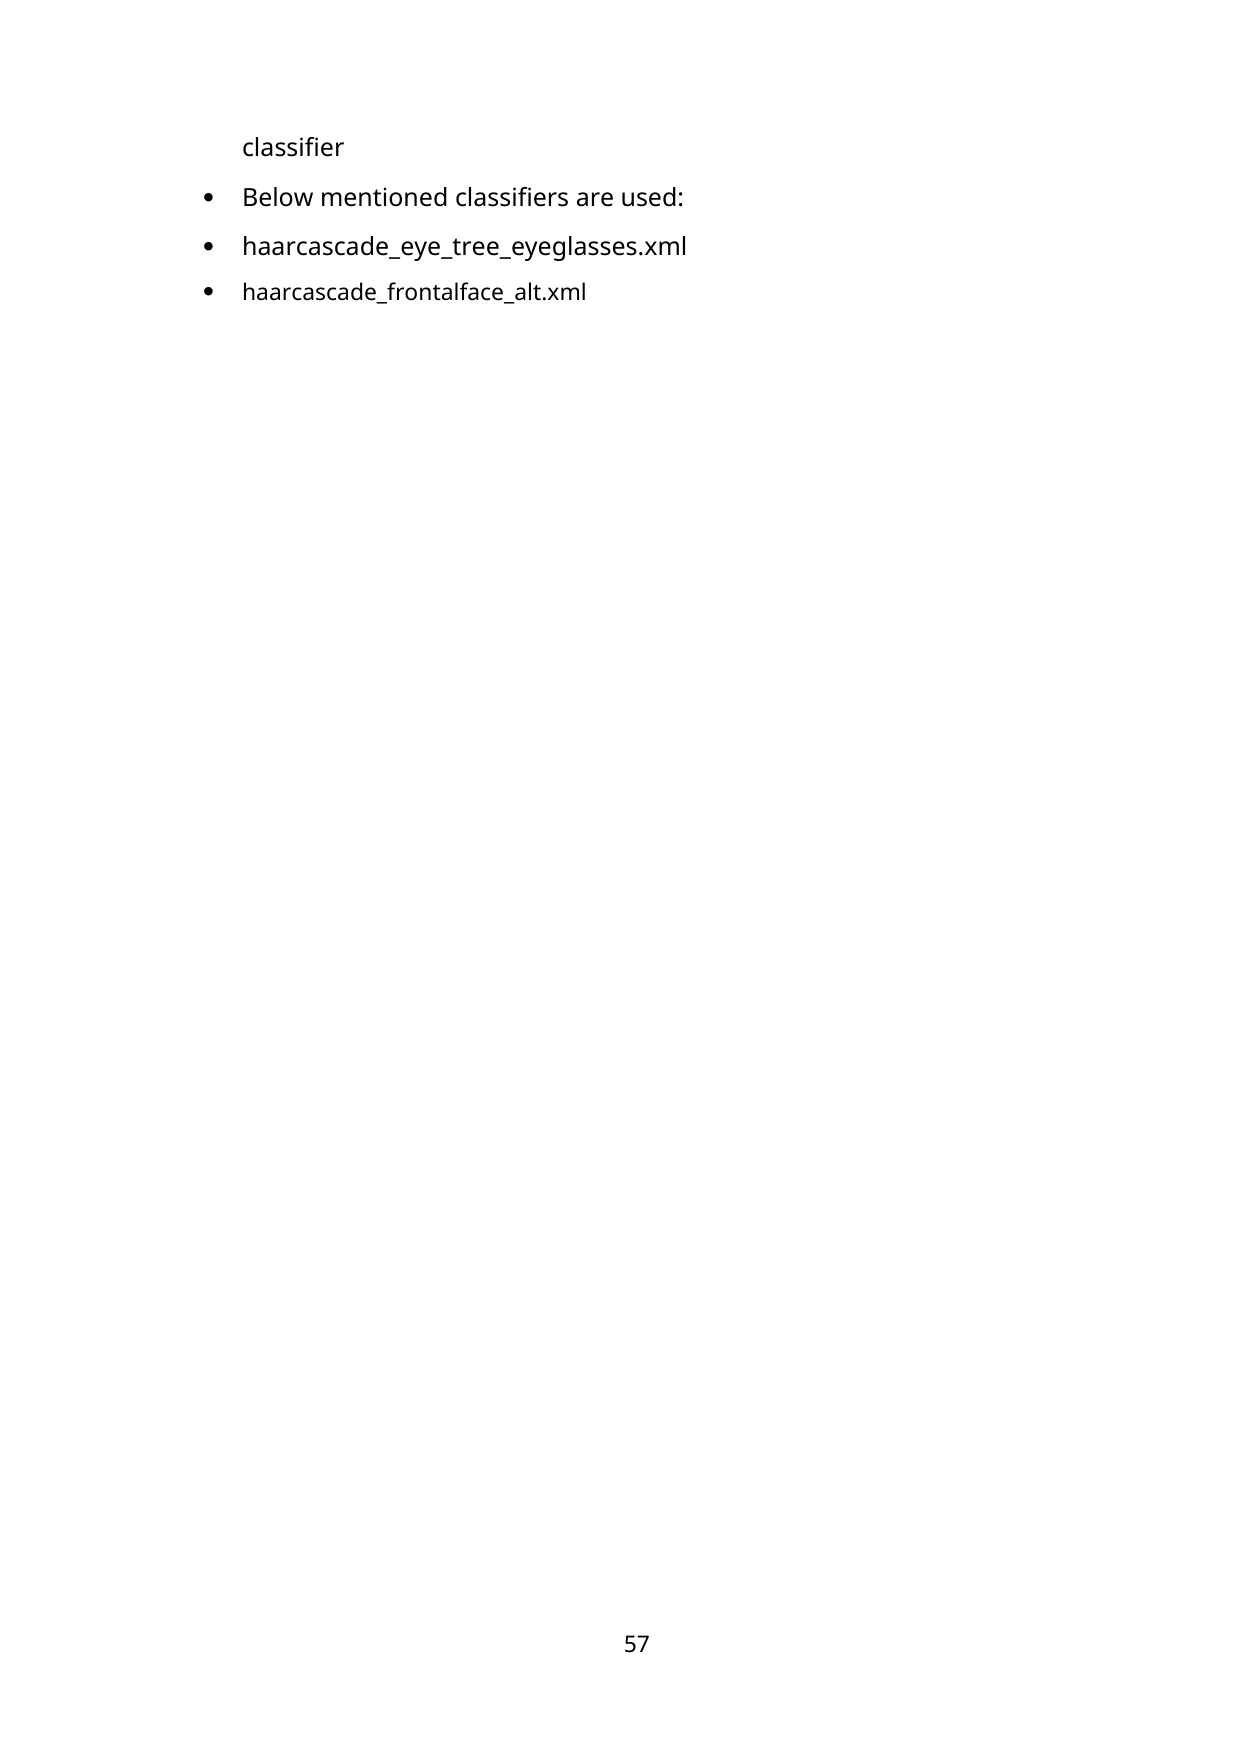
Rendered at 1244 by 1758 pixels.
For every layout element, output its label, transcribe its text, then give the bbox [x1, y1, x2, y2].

list haarcascade_eye_tree_eyeglasses.xml [204, 228, 1181, 262]
list Below mentioned classifiers are used: [204, 180, 1181, 214]
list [204, 129, 1117, 163]
list haarcascade_frontalface_alt.xml [204, 276, 1181, 307]
